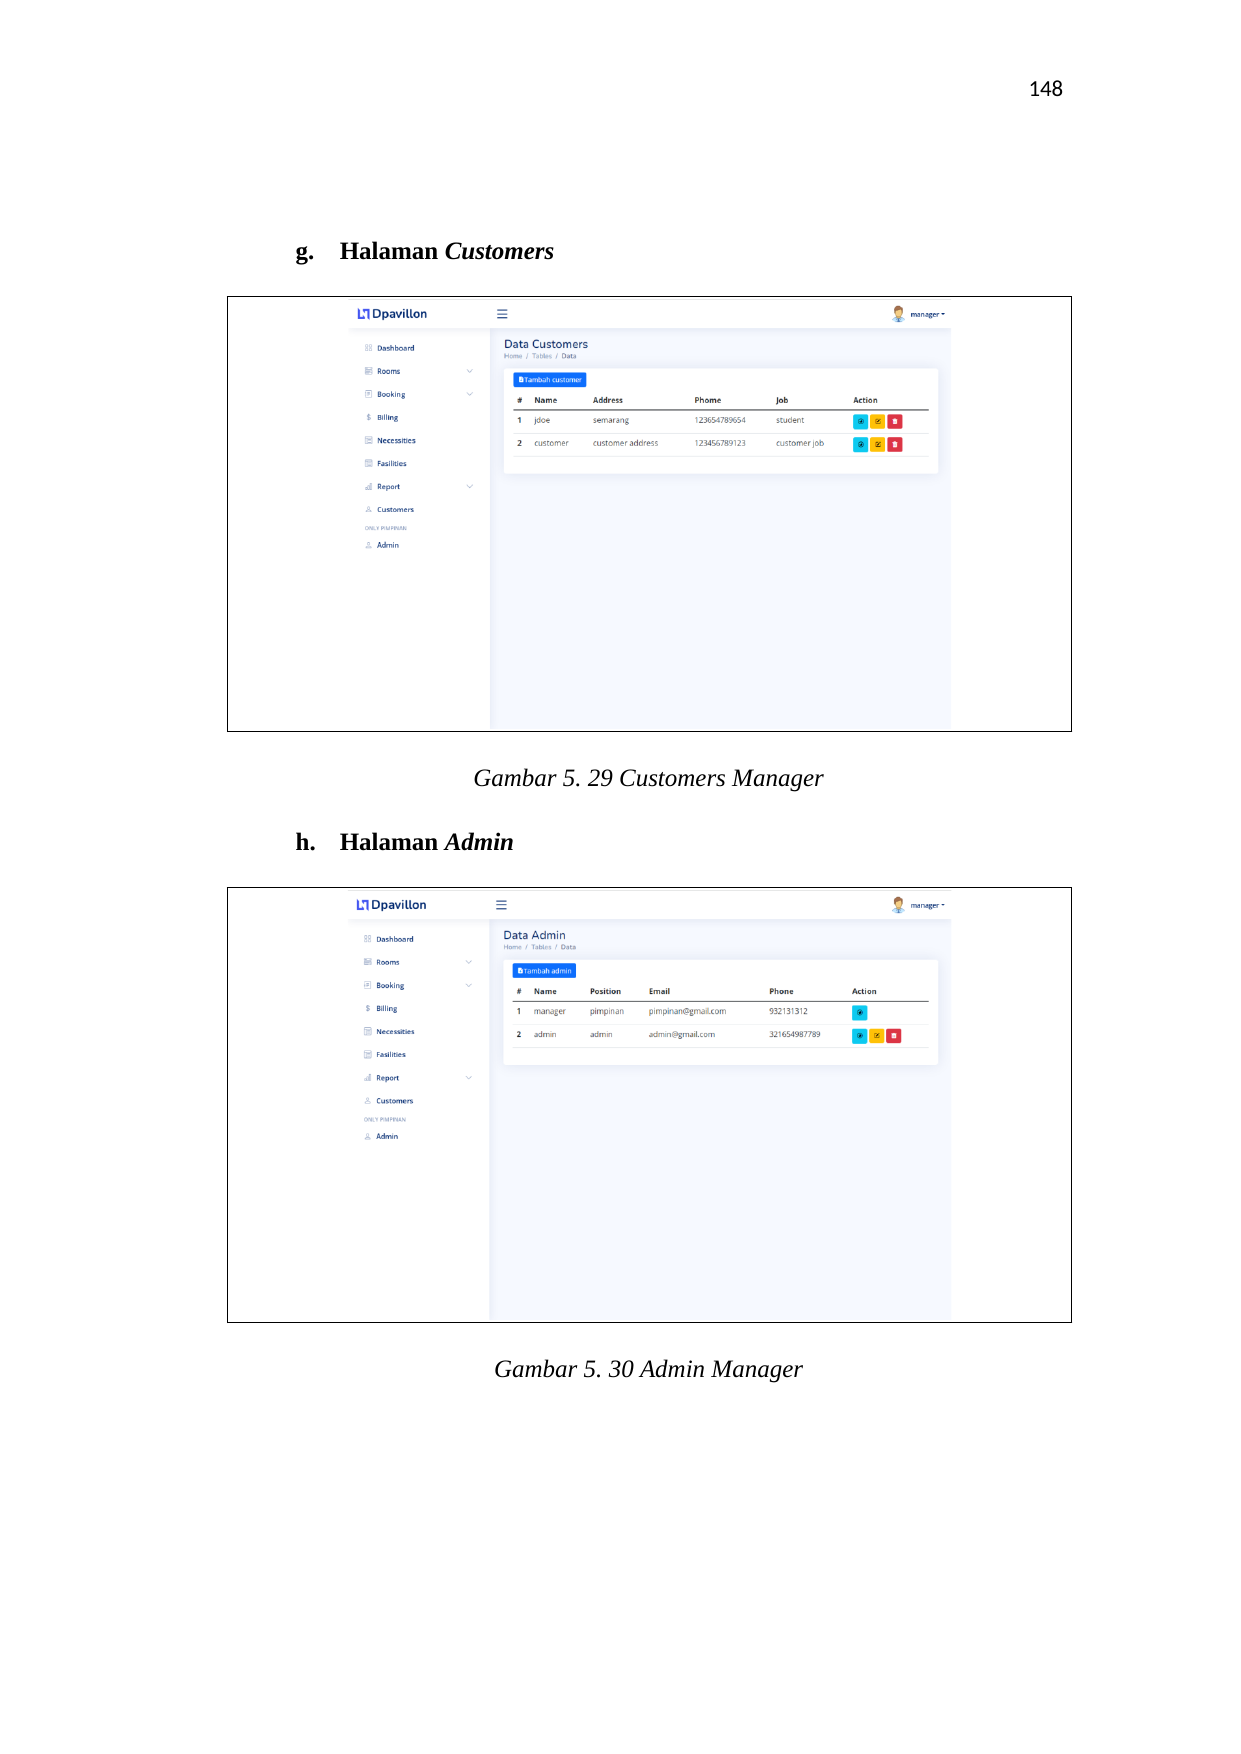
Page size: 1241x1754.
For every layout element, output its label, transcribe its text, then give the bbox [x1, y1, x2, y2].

picture [347, 890, 952, 1320]
text Gambar 5. 30 Admin Manager [236, 1354, 1063, 1383]
text Gambar 5. 29 Customers Manager [236, 763, 1063, 792]
list Halaman Admin [295, 827, 1063, 856]
list Halaman Customers [295, 236, 1063, 265]
picture [348, 299, 952, 729]
